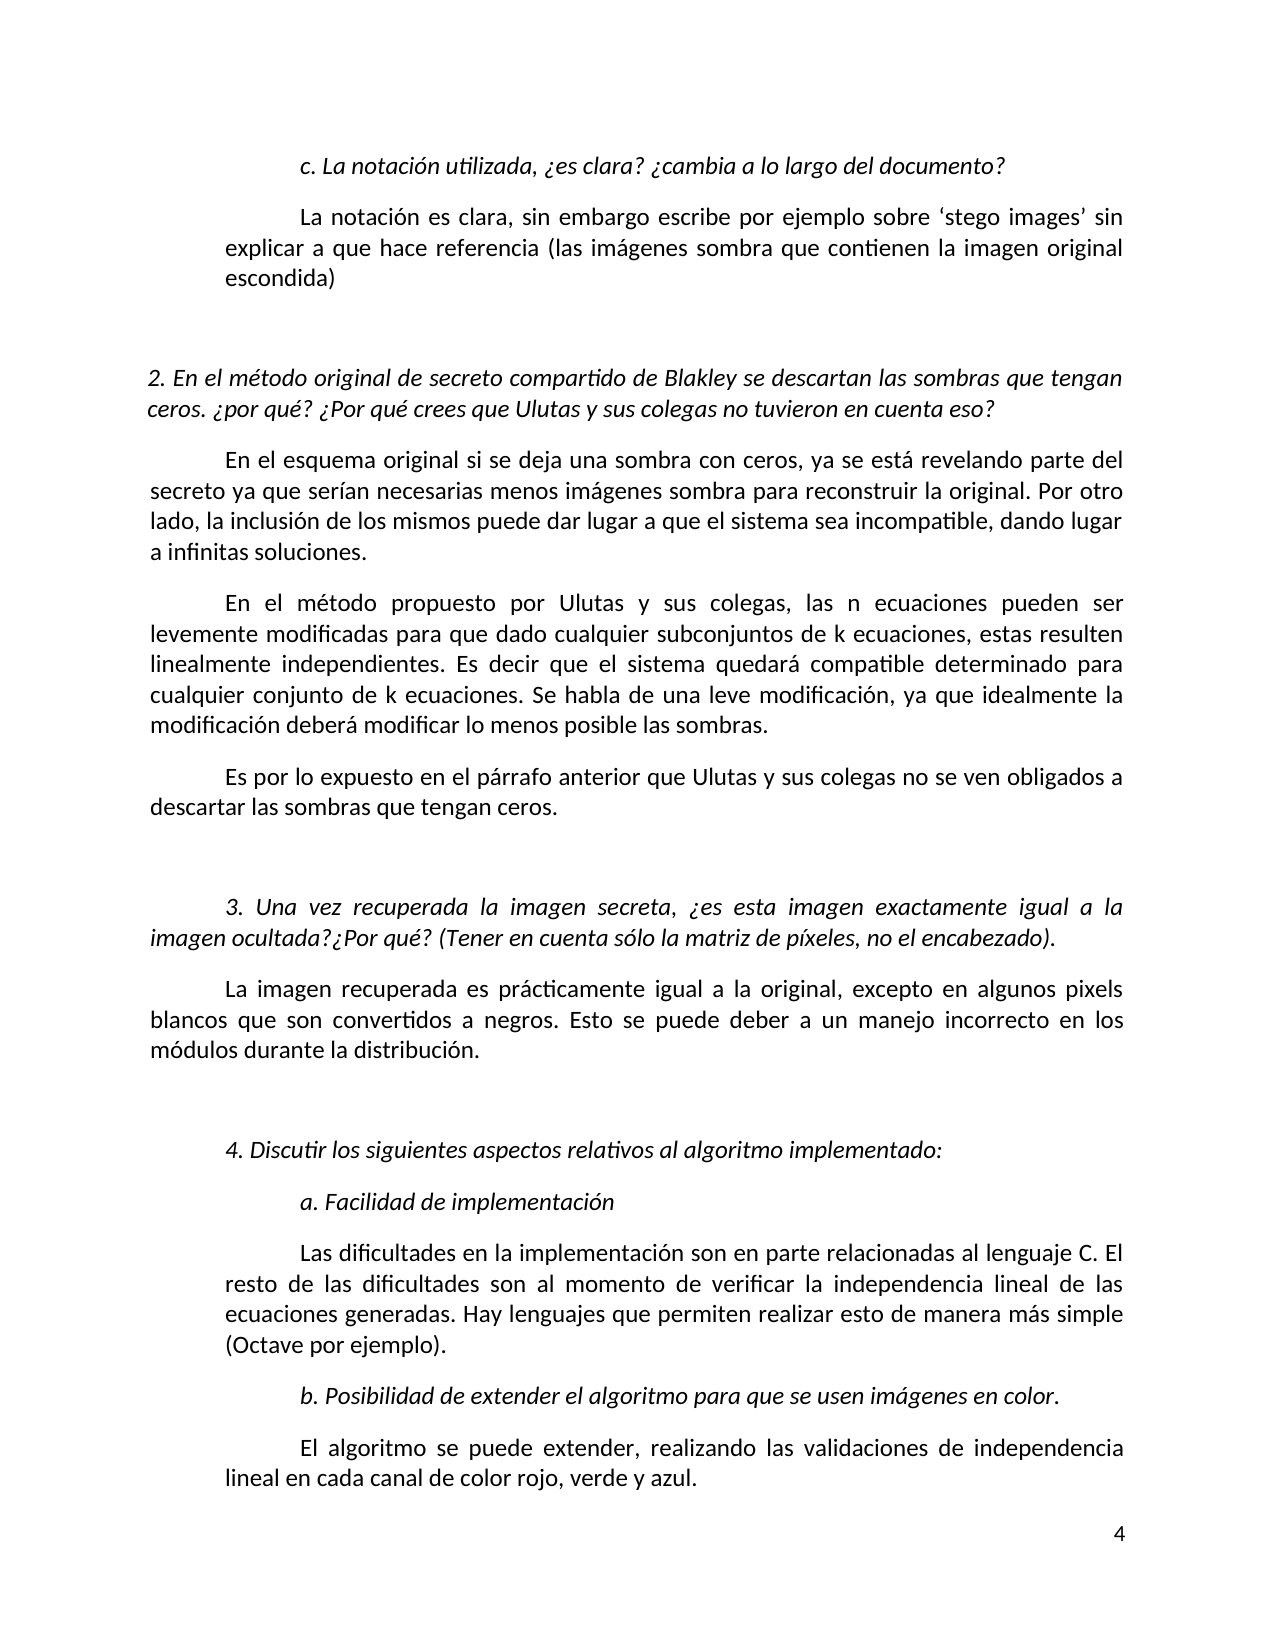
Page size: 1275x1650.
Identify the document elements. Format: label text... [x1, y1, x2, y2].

text El algoritmo se puede extender, realizando las validaciones de independencia lineal en cada canal de color rojo, verde y azul. [225, 1432, 1125, 1493]
text La imagen recuperada es prácticamente igual a la original, excepto en algunos pixels blancos que son convertidos a negros. Esto se puede deber a un manejo incorrecto en los módulos durante la distribución. [150, 973, 1125, 1065]
text 4. Discutir los siguientes aspectos relativos al algoritmo implementado: [150, 1135, 1125, 1165]
text 3. Una vez recuperada la imagen secreta, ¿es esta imagen exactamente igual a la imagen ocultada?¿Por qué? (Tener en cuenta sólo la matriz de píxeles, no el encabezado). [150, 892, 1125, 953]
text En el esquema original si se deja una sombra con ceros, ya se está revelando parte del secreto ya que serían necesarias menos imágenes sombra para reconstruir la original. Por otro lado, la inclusión de los mismos puede dar lugar a que el sistema sea incompatible, dando lugar a infinitas soluciones. [150, 444, 1125, 567]
text En el método propuesto por Ulutas y sus colegas, las n ecuaciones pueden ser levemente modificadas para que dado cualquier subconjuntos de k ecuaciones, estas resulten linealmente independientes. Es decir que el sistema quedará compatible determinado para cualquier conjunto de k ecuaciones. Se habla de una leve modificación, ya que idealmente la modificación deberá modificar lo menos posible las sombras. [150, 587, 1125, 740]
text Es por lo expuesto en el párrafo anterior que Ulutas y sus colegas no se ven obligados a descartar las sombras que tengan ceros. [150, 761, 1125, 822]
text a. Facilidad de implementación [225, 1186, 1125, 1217]
text 2. En el método original de secreto compartido de Blakley se descartan las sombras que tengan ceros. ¿por qué? ¿Por qué crees que Ulutas y sus colegas no tuvieron en cuenta eso? [147, 363, 1125, 424]
text Las dificultades en la implementación son en parte relacionadas al lenguaje C. El resto de las dificultades son al momento de verificar la independencia lineal de las ecuaciones generadas. Hay lenguajes que permiten realizar esto de manera más simple (Octave por ejemplo). [225, 1237, 1125, 1359]
text c. La notación utilizada, ¿es clara? ¿cambia a lo largo del documento? [225, 150, 1125, 181]
text b. Posibilidad de extender el algoritmo para que se usen imágenes en color. [225, 1380, 1125, 1411]
text La notación es clara, sin embargo escribe por ejemplo sobre ‘stego images’ sin explicar a que hace referencia (las imágenes sombra que contienen la imagen original escondida) [225, 201, 1125, 293]
